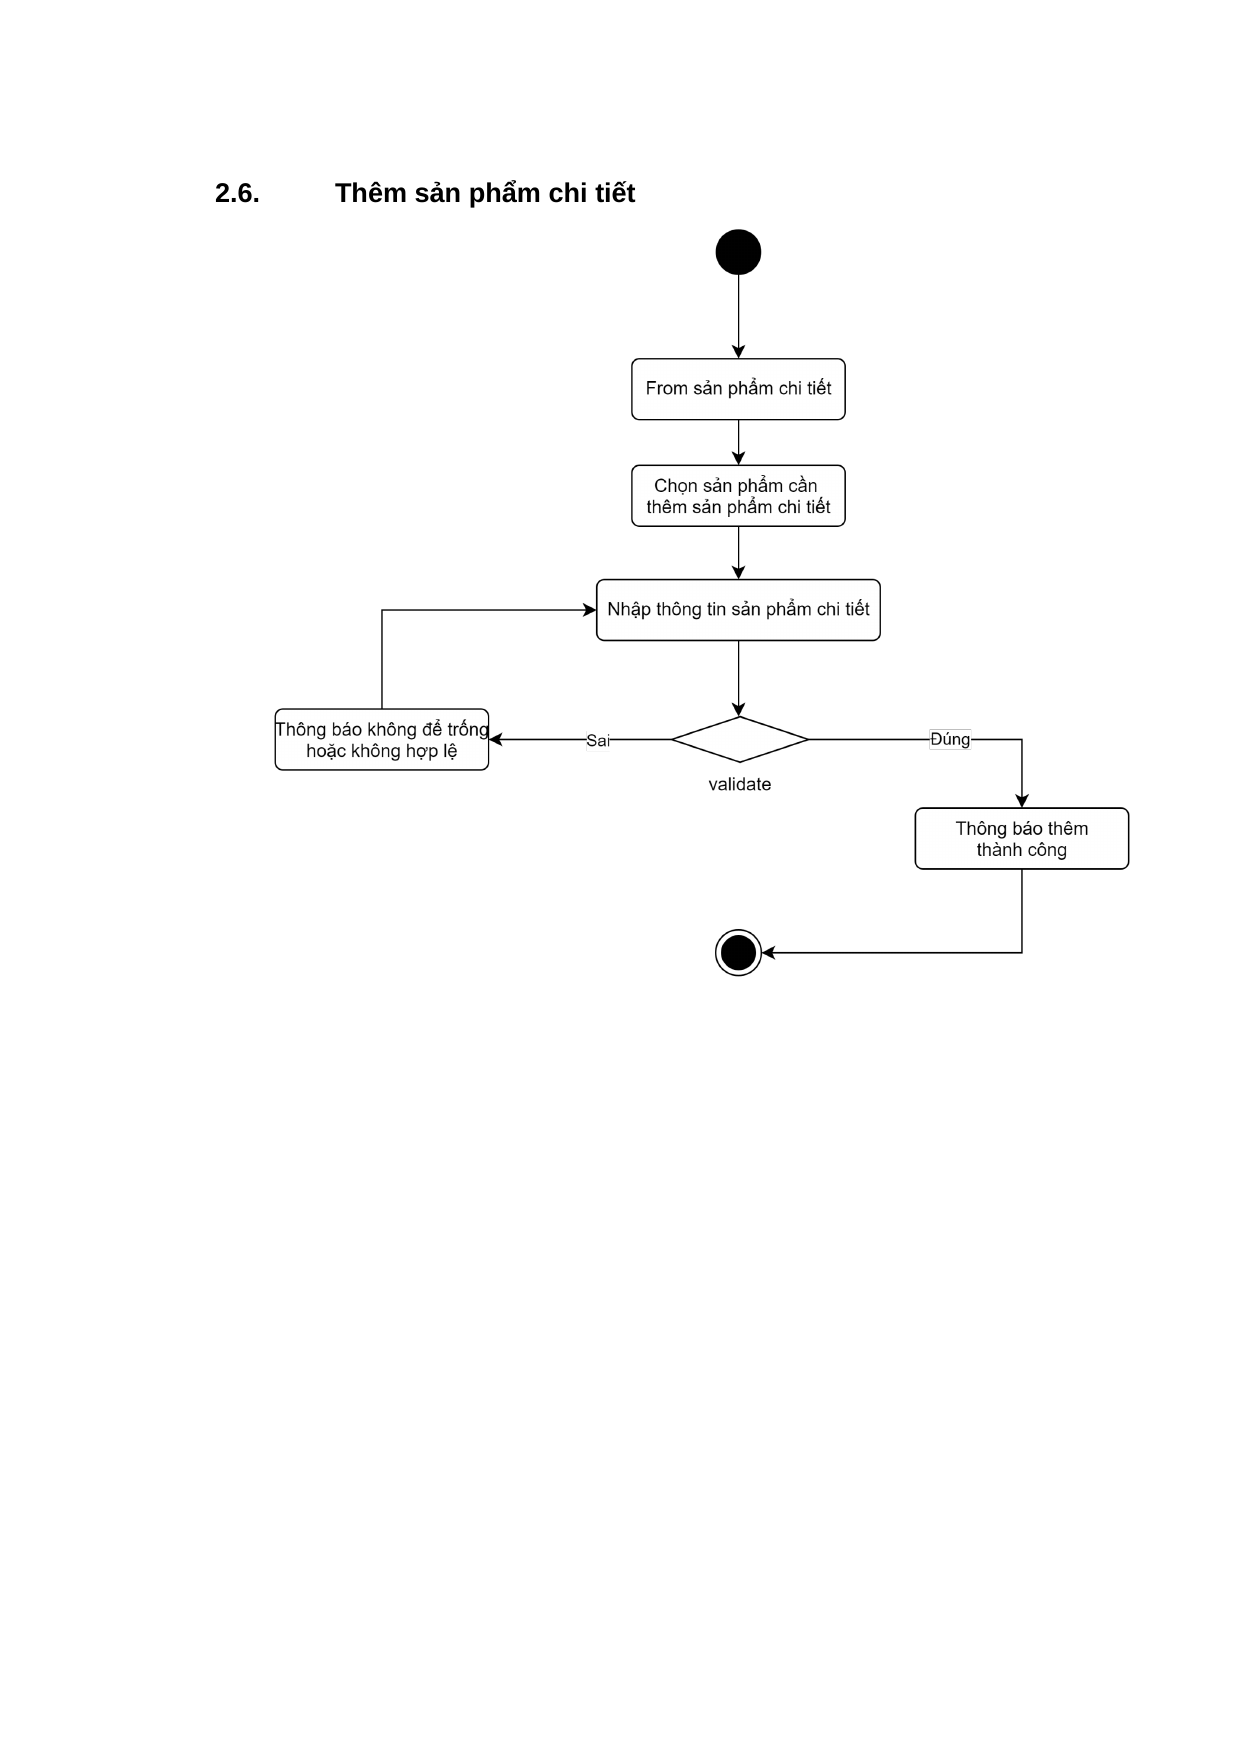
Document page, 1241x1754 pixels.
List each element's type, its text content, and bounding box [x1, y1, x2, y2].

picture [259, 213, 1146, 993]
